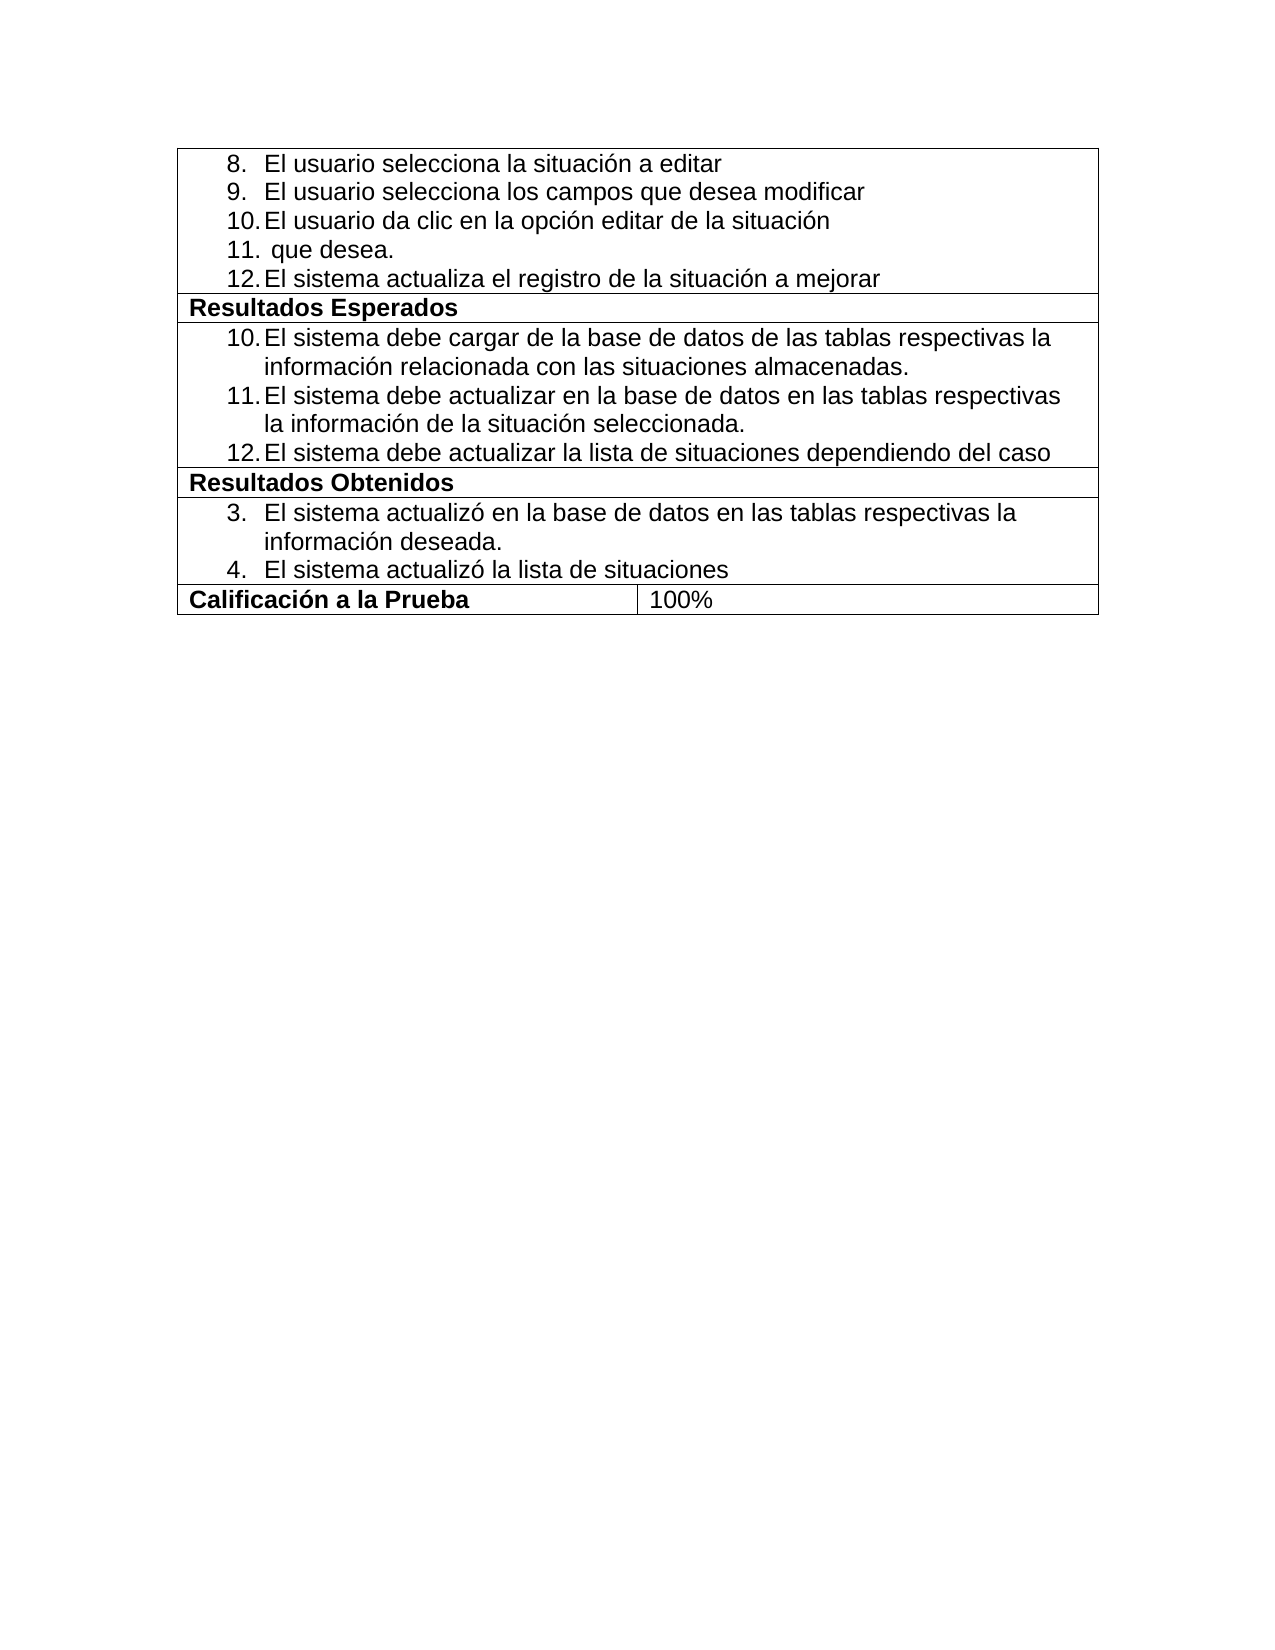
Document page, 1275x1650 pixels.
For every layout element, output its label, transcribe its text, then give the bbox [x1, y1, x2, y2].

table_cell 100% [638, 585, 1098, 614]
table_cell Calificación a la Prueba [178, 585, 637, 614]
table_cell El sistema actualizó en la base de datos en las tablas respectivas la información deseada. El sistema actualizó la lista de situaciones [178, 498, 1098, 584]
table_cell Resultados Obtenidos [178, 468, 1098, 497]
table_cell Resultados Esperados [178, 294, 1098, 322]
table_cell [178, 149, 1098, 292]
table_cell El sistema debe cargar de la base de datos de las tablas respectivas la información relacionada con las situaciones almacenadas. El sistema debe actualizar en la base de datos en las tablas respectivas la información de la situación seleccionada. El sistema debe actualizar la lista de situaciones dependiendo del caso [178, 323, 1098, 467]
